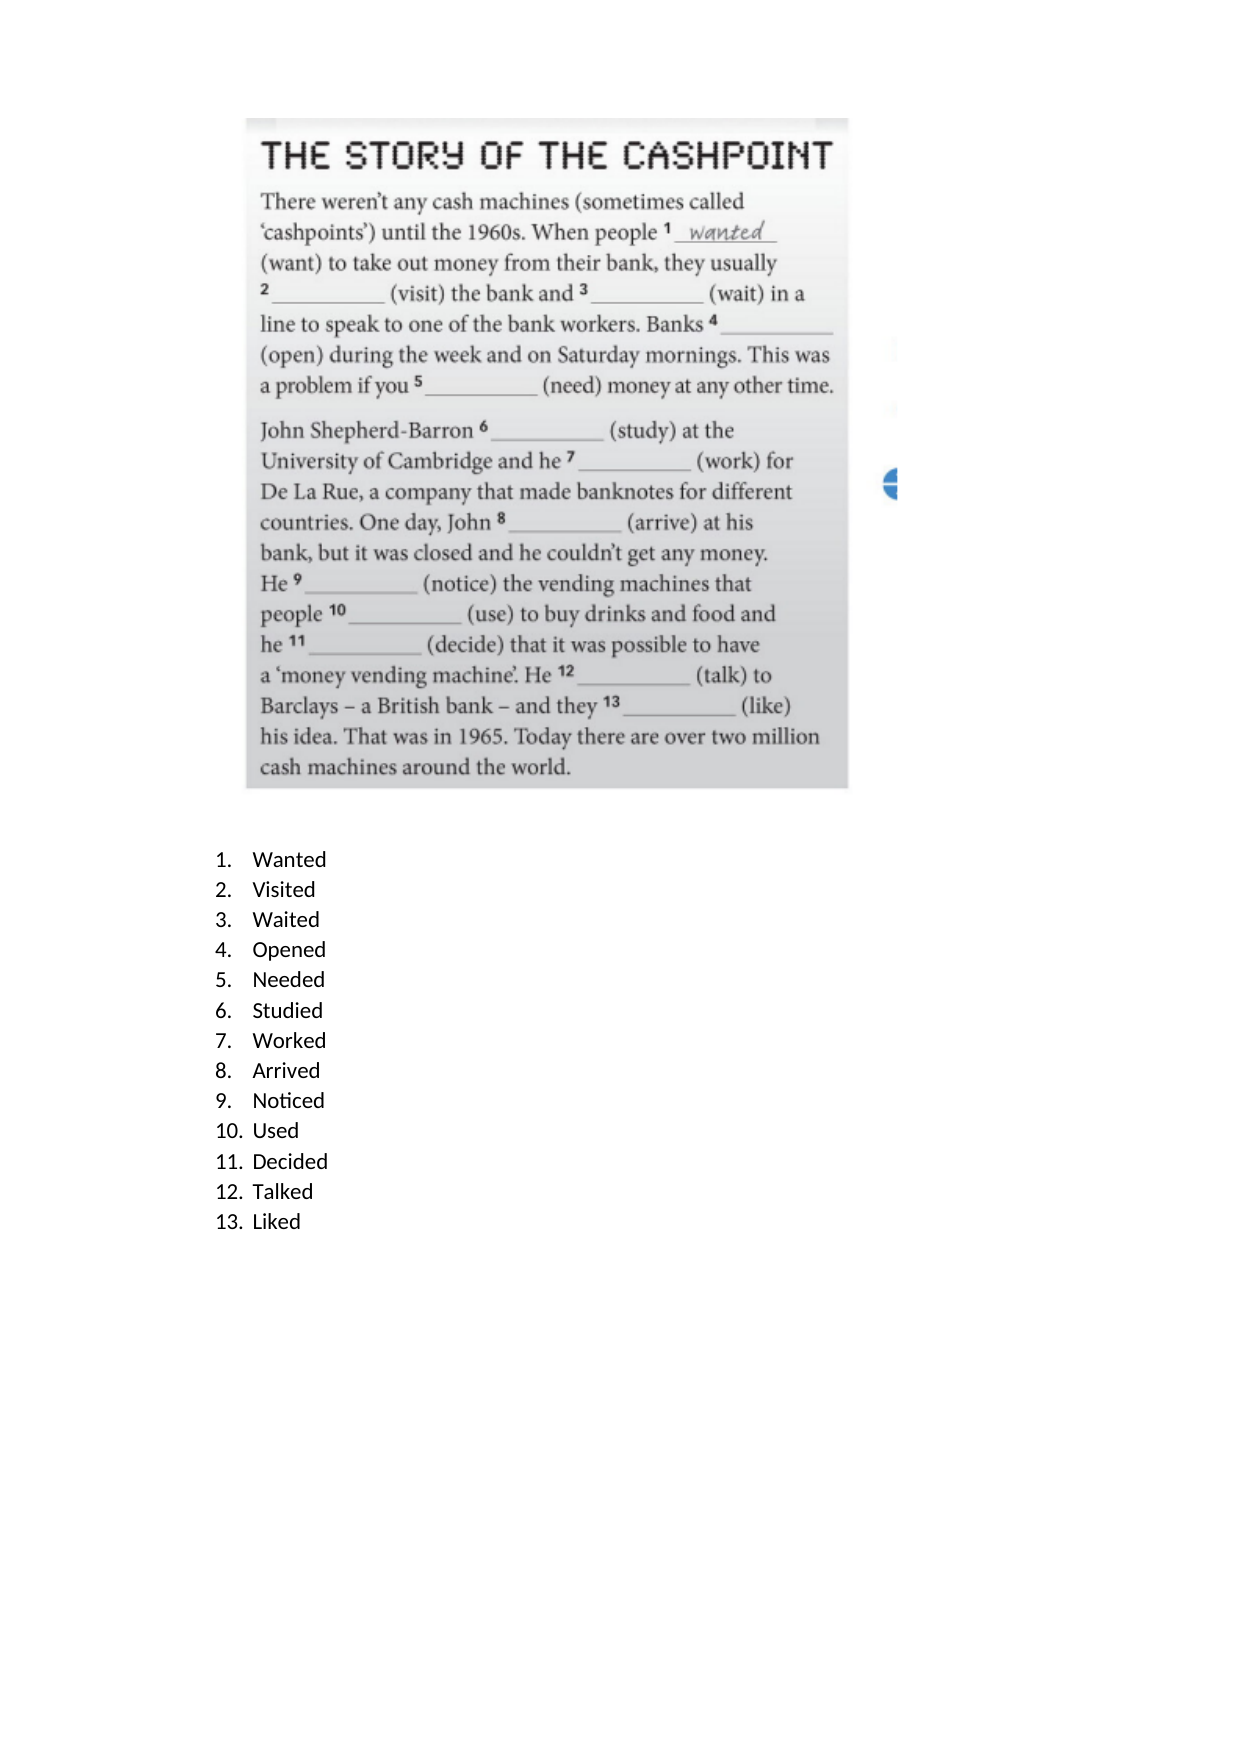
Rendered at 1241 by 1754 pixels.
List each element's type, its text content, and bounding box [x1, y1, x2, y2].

list Visited [215, 875, 1152, 903]
list Studied [215, 996, 1152, 1024]
list Waited [215, 905, 1152, 933]
list Used [215, 1117, 1152, 1145]
list Noticed [215, 1086, 1152, 1114]
list Decided [215, 1147, 1152, 1175]
picture [214, 118, 898, 826]
list Talked [215, 1177, 1152, 1205]
list Opened [215, 935, 1152, 963]
list Worked [215, 1026, 1152, 1054]
list Liked [215, 1207, 1152, 1235]
list Needed [215, 966, 1152, 994]
list Wanted [215, 845, 1152, 873]
list Arrived [215, 1056, 1152, 1084]
